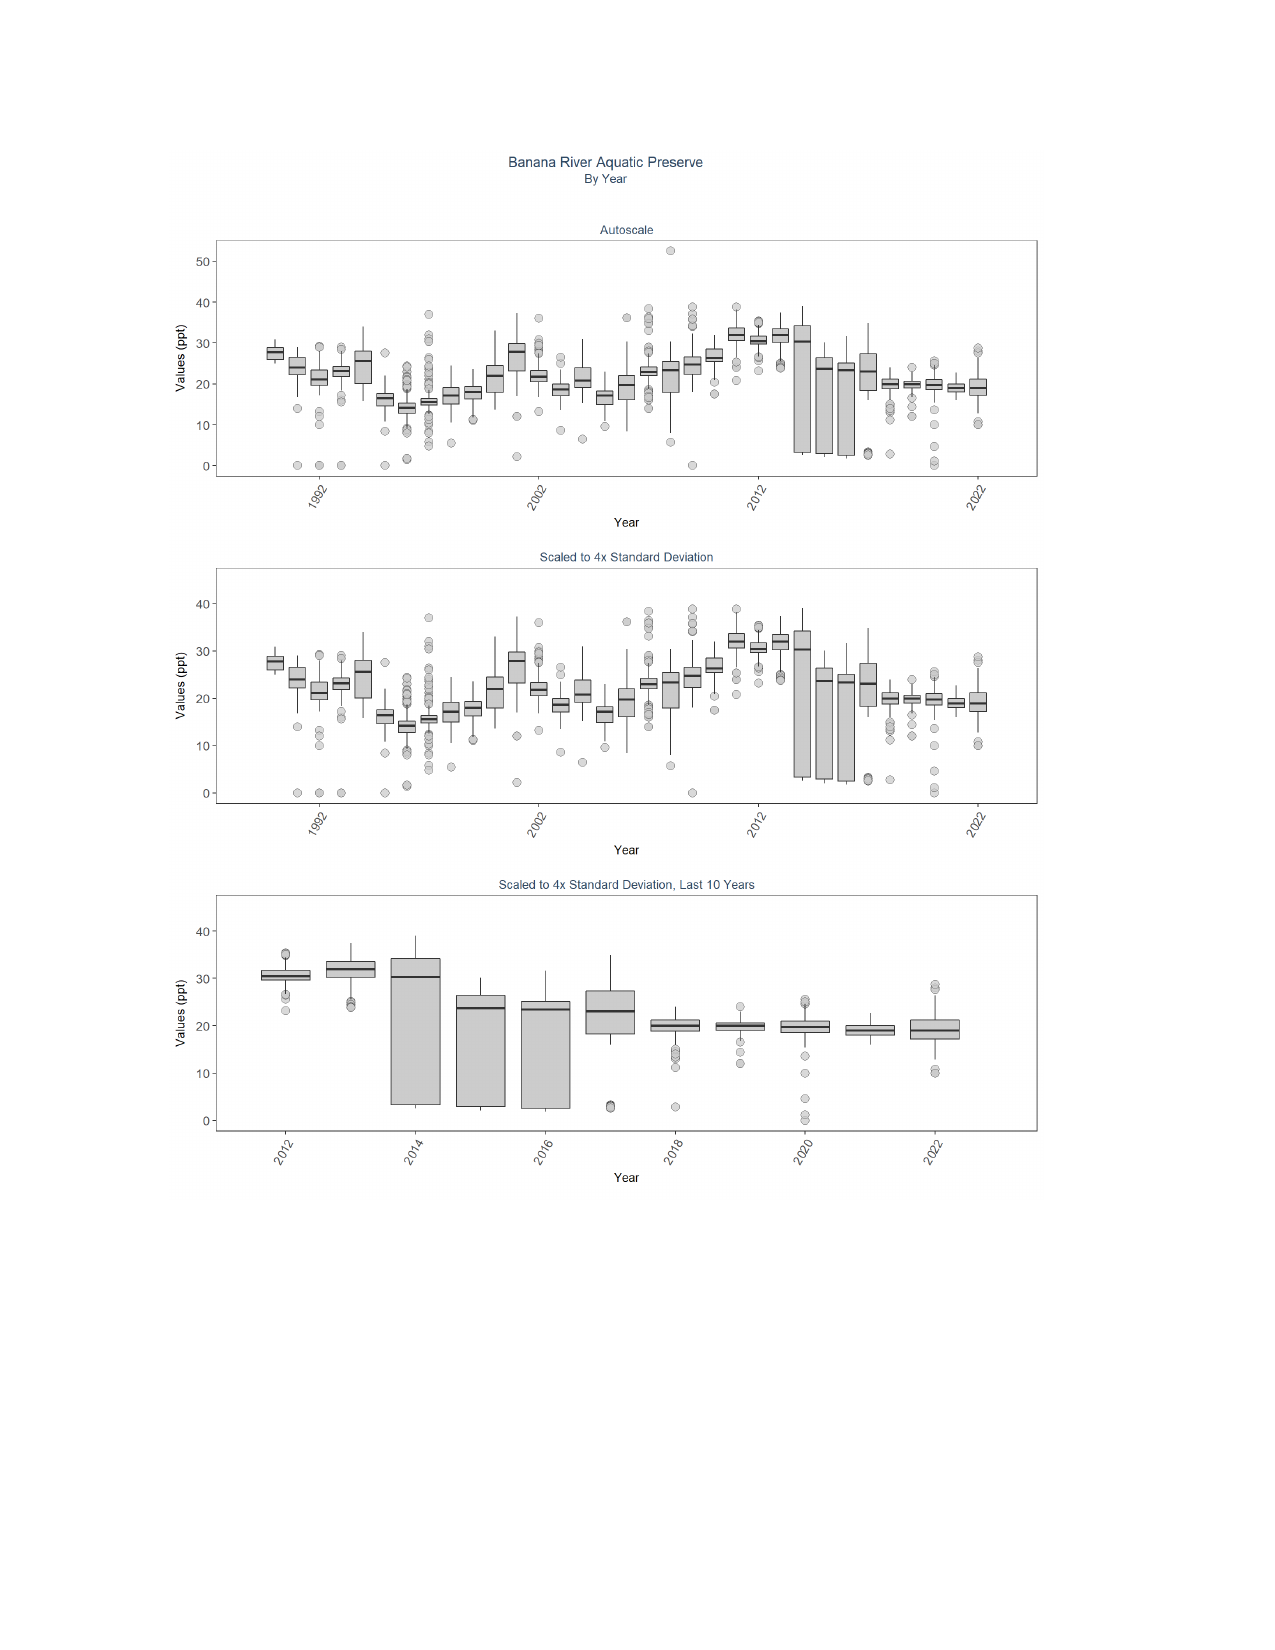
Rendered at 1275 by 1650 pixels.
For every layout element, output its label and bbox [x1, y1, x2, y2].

picture [168, 150, 1044, 1200]
